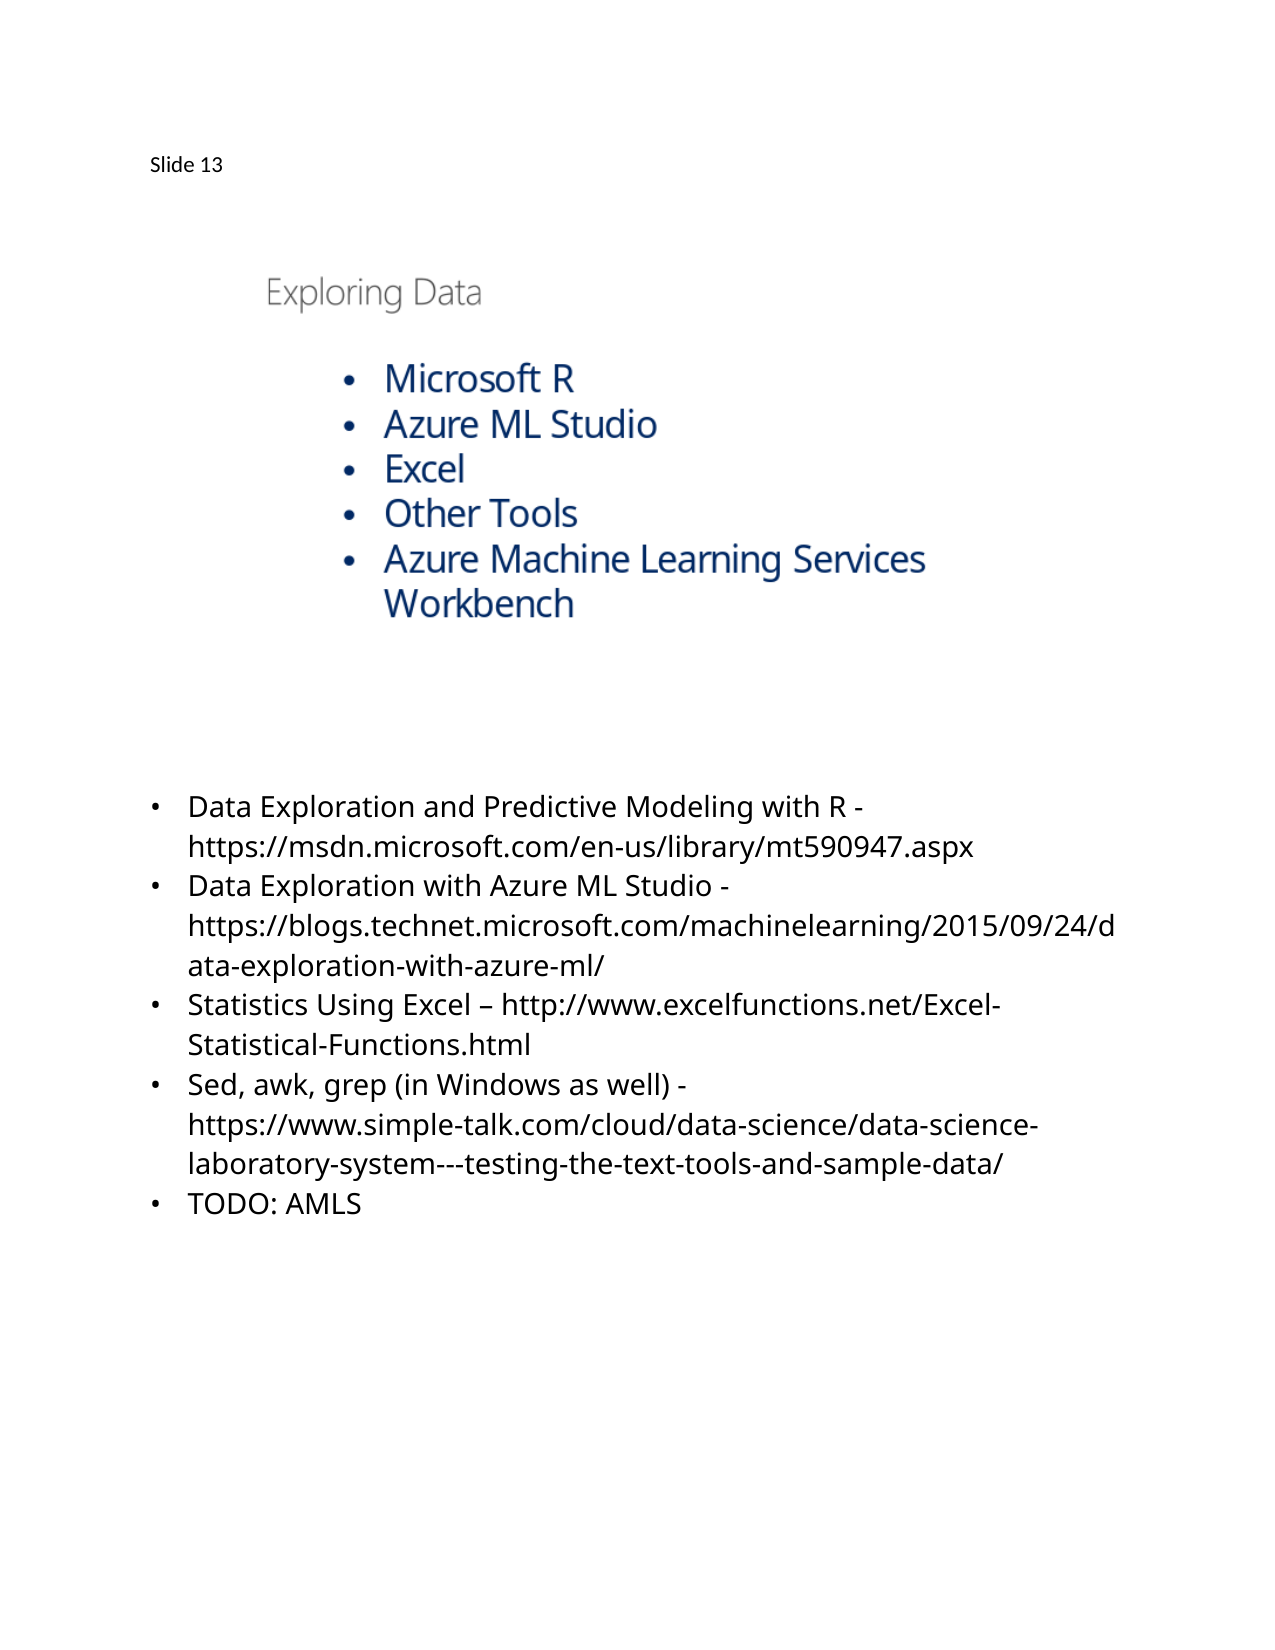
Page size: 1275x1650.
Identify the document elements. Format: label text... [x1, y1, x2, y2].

text Slide 13 [150, 150, 1125, 178]
list Data Exploration and Predictive Modeling with R - https://msdn.microsoft.com/en-us/library/mt590947.aspx [150, 786, 1125, 866]
list TODO: AMLS [150, 1183, 1125, 1223]
list Statistics Using Excel – http://www.excelfunctions.net/Excel-Statistical-Functions.html [150, 985, 1125, 1064]
list Sed, awk, grep (in Windows as well) - https://www.simple-talk.com/cloud/data-science/data-science-laboratory-system---testing-the-text-tools-and-sample-data/ [150, 1064, 1125, 1183]
list Data Exploration with Azure ML Studio - https://blogs.technet.microsoft.com/machinelearning/2015/09/24/data-exploration-with-azure-ml/ [150, 866, 1125, 985]
